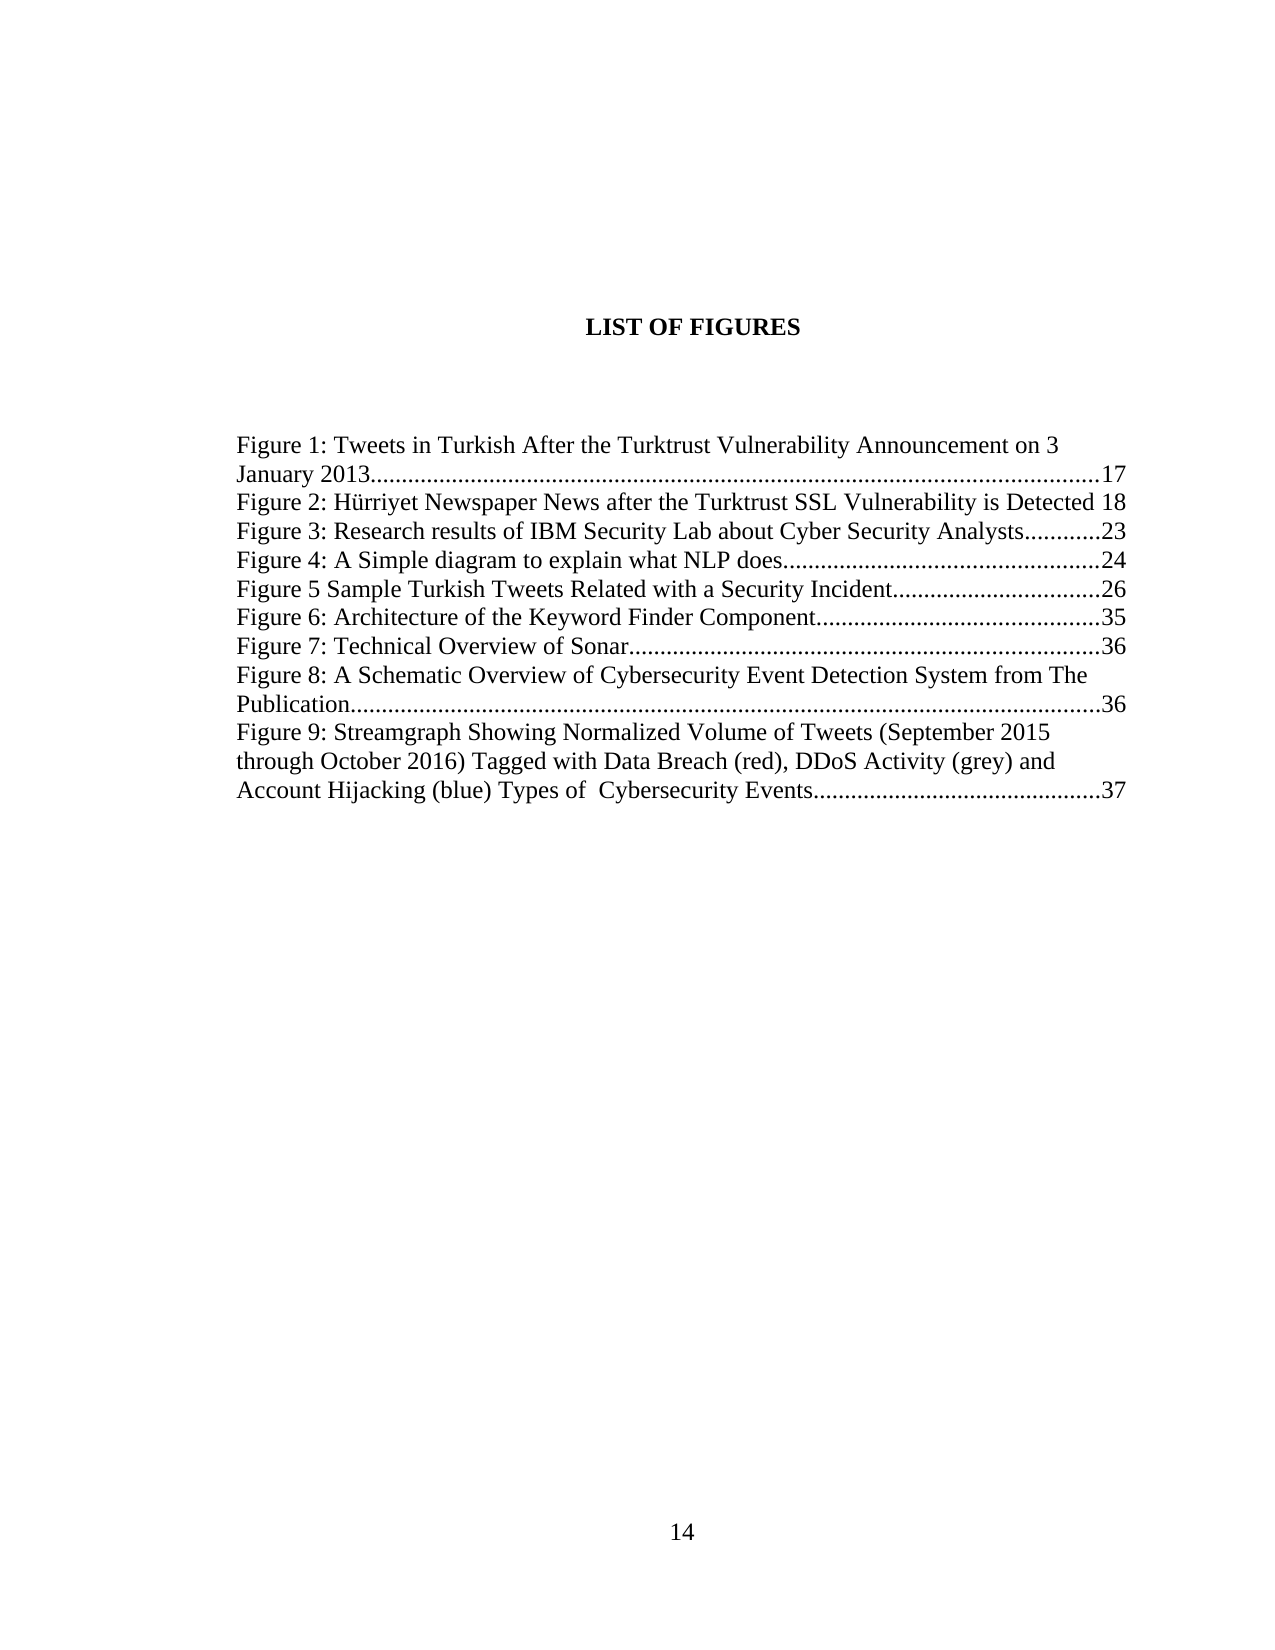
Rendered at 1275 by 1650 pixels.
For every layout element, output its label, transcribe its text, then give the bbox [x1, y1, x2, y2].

subtitle LIST OF FIGURES [236, 312, 1127, 341]
text Figure 9: Streamgraph Showing Normalized Volume of Tweets (September 2015 through October 2016) Tagged with Data Breach (red), DDoS Activity (grey) and Account Hijacking (blue) Types of Cybersecurity Events. 37 [236, 717, 1127, 804]
text Figure 2: Hürriyet Newspaper News after the Turktrust SSL Vulnerability is Detected 18 [236, 487, 1127, 516]
text Figure 8: A Schematic Overview of Cybersecurity Event Detection System from The Publication. 36 [236, 660, 1127, 717]
text Figure 6: Architecture of the Keyword Finder Component. 35 [236, 602, 1127, 631]
text Figure 1: Tweets in Turkish After the Turktrust Vulnerability Announcement on 3 January 2013 17 [236, 430, 1127, 487]
text Figure 7: Technical Overview of Sonar. 36 [236, 631, 1127, 660]
text Figure 4: A Simple diagram to explain what NLP does. 24 [236, 545, 1127, 574]
text Figure 3: Research results of IBM Security Lab about Cyber Security Analysts 23 [236, 516, 1127, 545]
text Figure 5 Sample Turkish Tweets Related with a Security Incident 26 [236, 574, 1127, 602]
